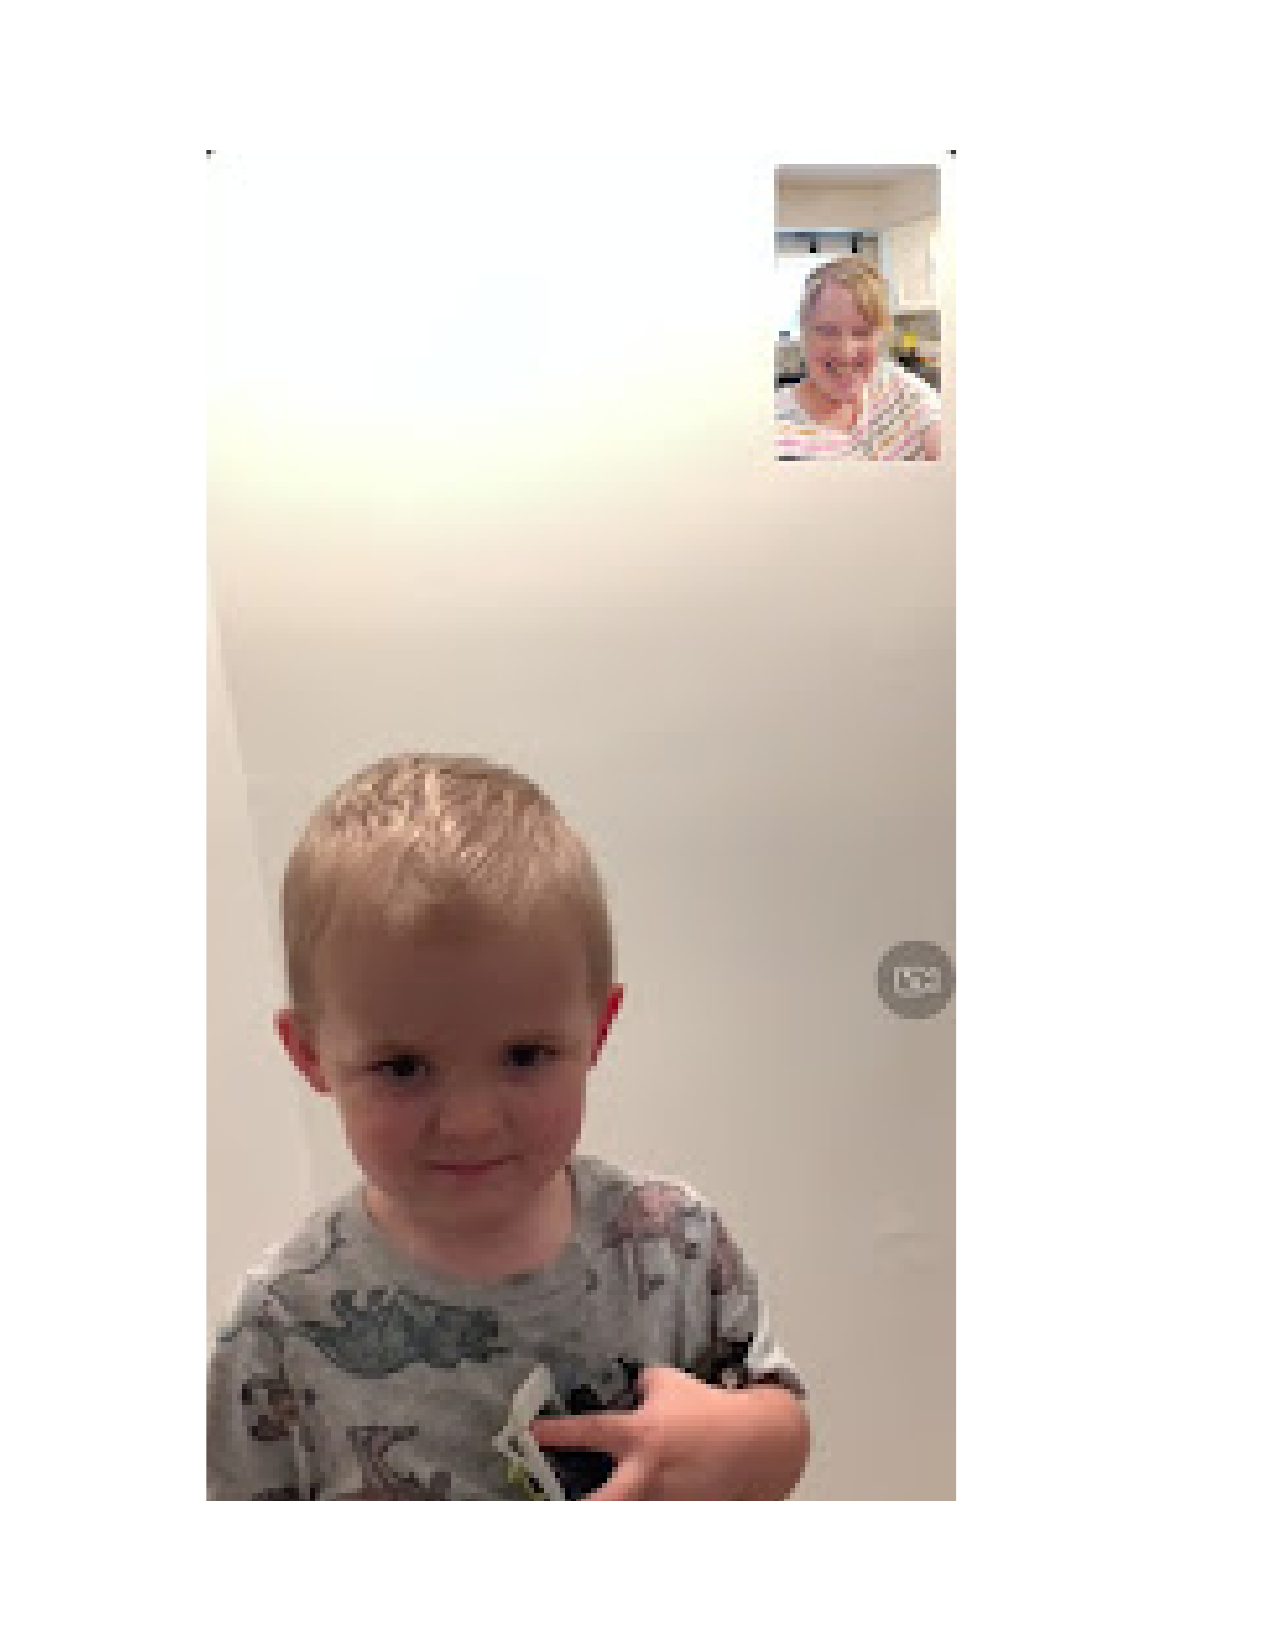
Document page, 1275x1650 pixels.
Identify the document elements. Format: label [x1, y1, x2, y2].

picture [206, 150, 957, 1501]
